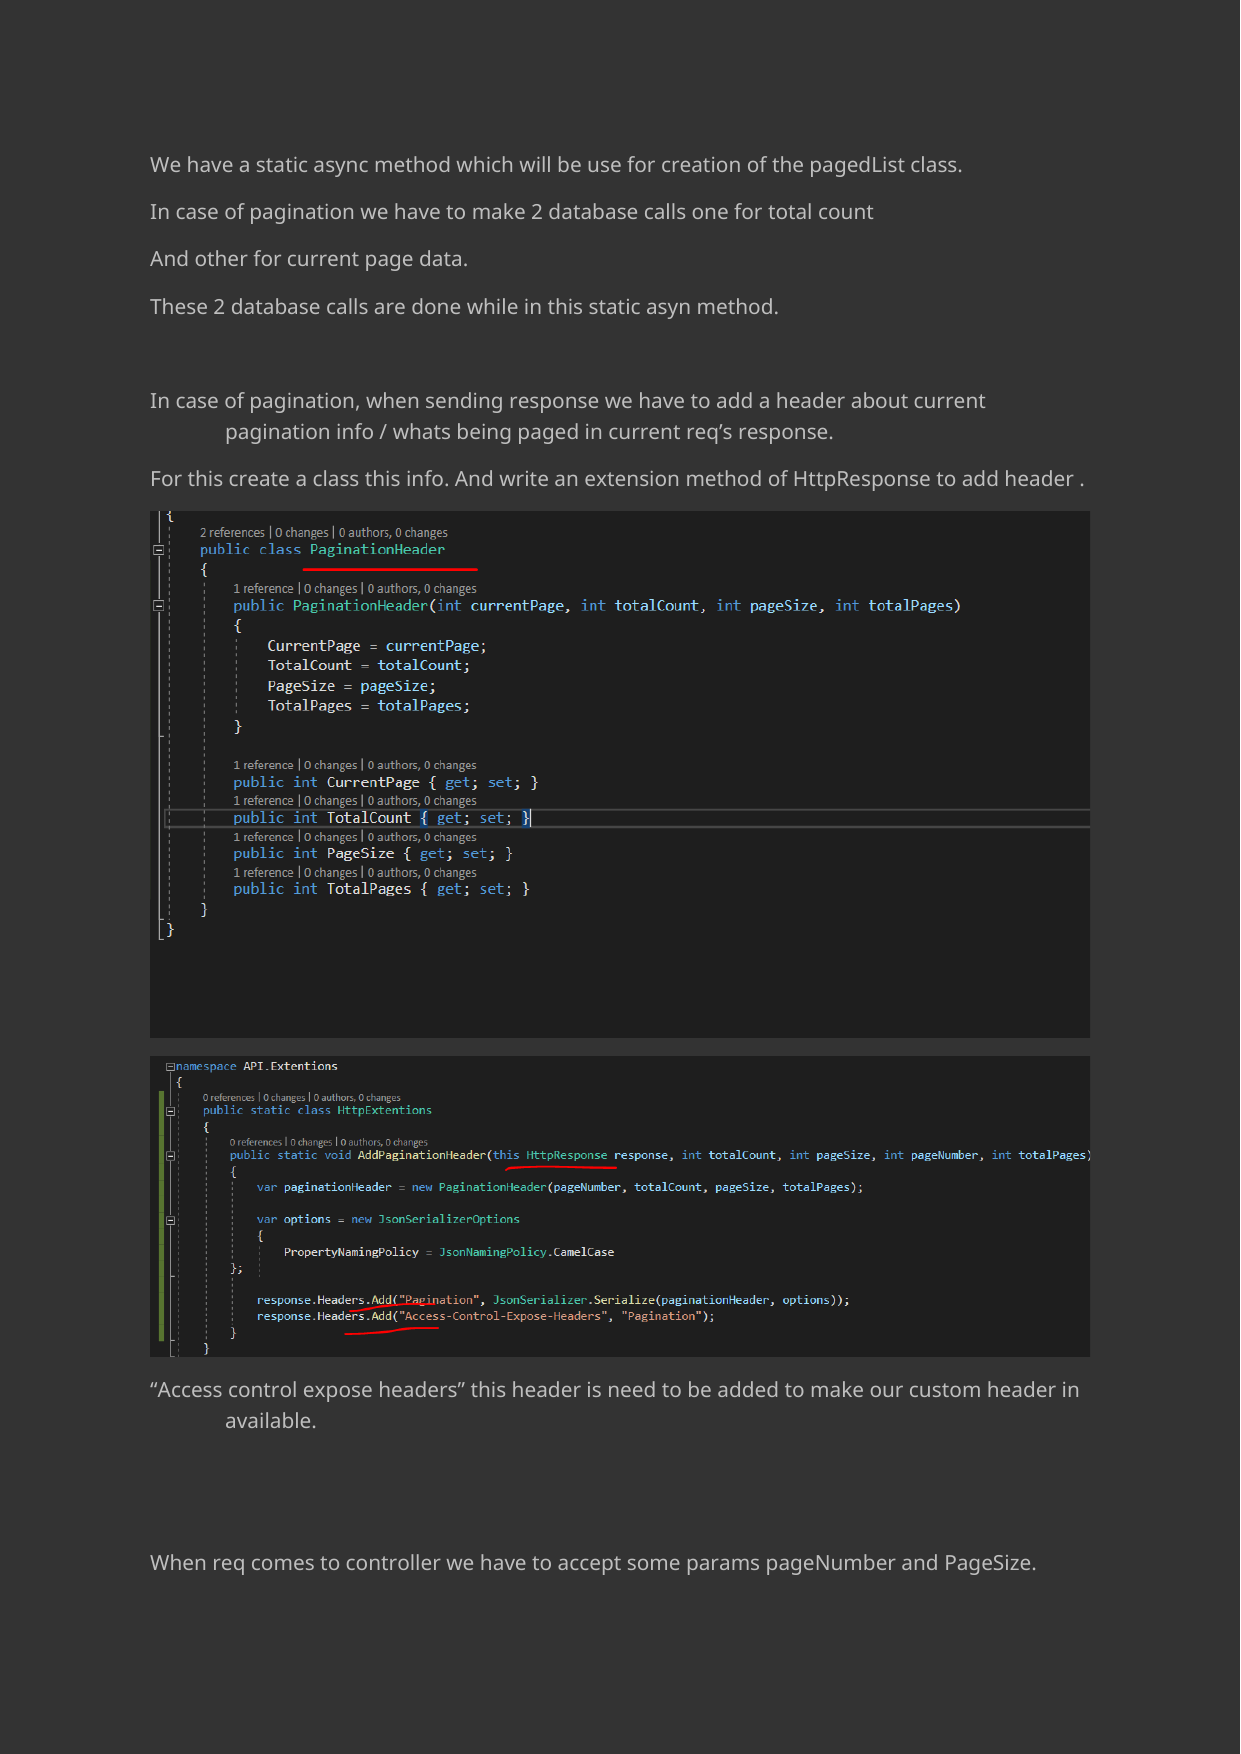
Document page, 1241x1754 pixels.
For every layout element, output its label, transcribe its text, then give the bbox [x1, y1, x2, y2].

text “Access control expose headers” this header is need to be added to make our custom header in available. [150, 1375, 1090, 1434]
picture [150, 511, 1091, 1038]
text These 2 database calls are done while in this static asyn method. [150, 292, 1090, 320]
picture [150, 1056, 1091, 1357]
text For this create a class this info. And write an extension method of HttpResponse to add header . [150, 464, 1090, 493]
text And other for current page data. [150, 244, 1090, 273]
text In case of pagination, when sending response we have to add a header about current pagination info / whats being paged in current req’s response. [150, 386, 1090, 446]
text We have a static async method which will be use for creation of the pagedList class. [150, 150, 1090, 178]
text In case of pagination we have to make 2 database calls one for total count [150, 197, 1090, 226]
text When req comes to controller we have to accept some params pageNumber and PageSize. [150, 1548, 1090, 1576]
